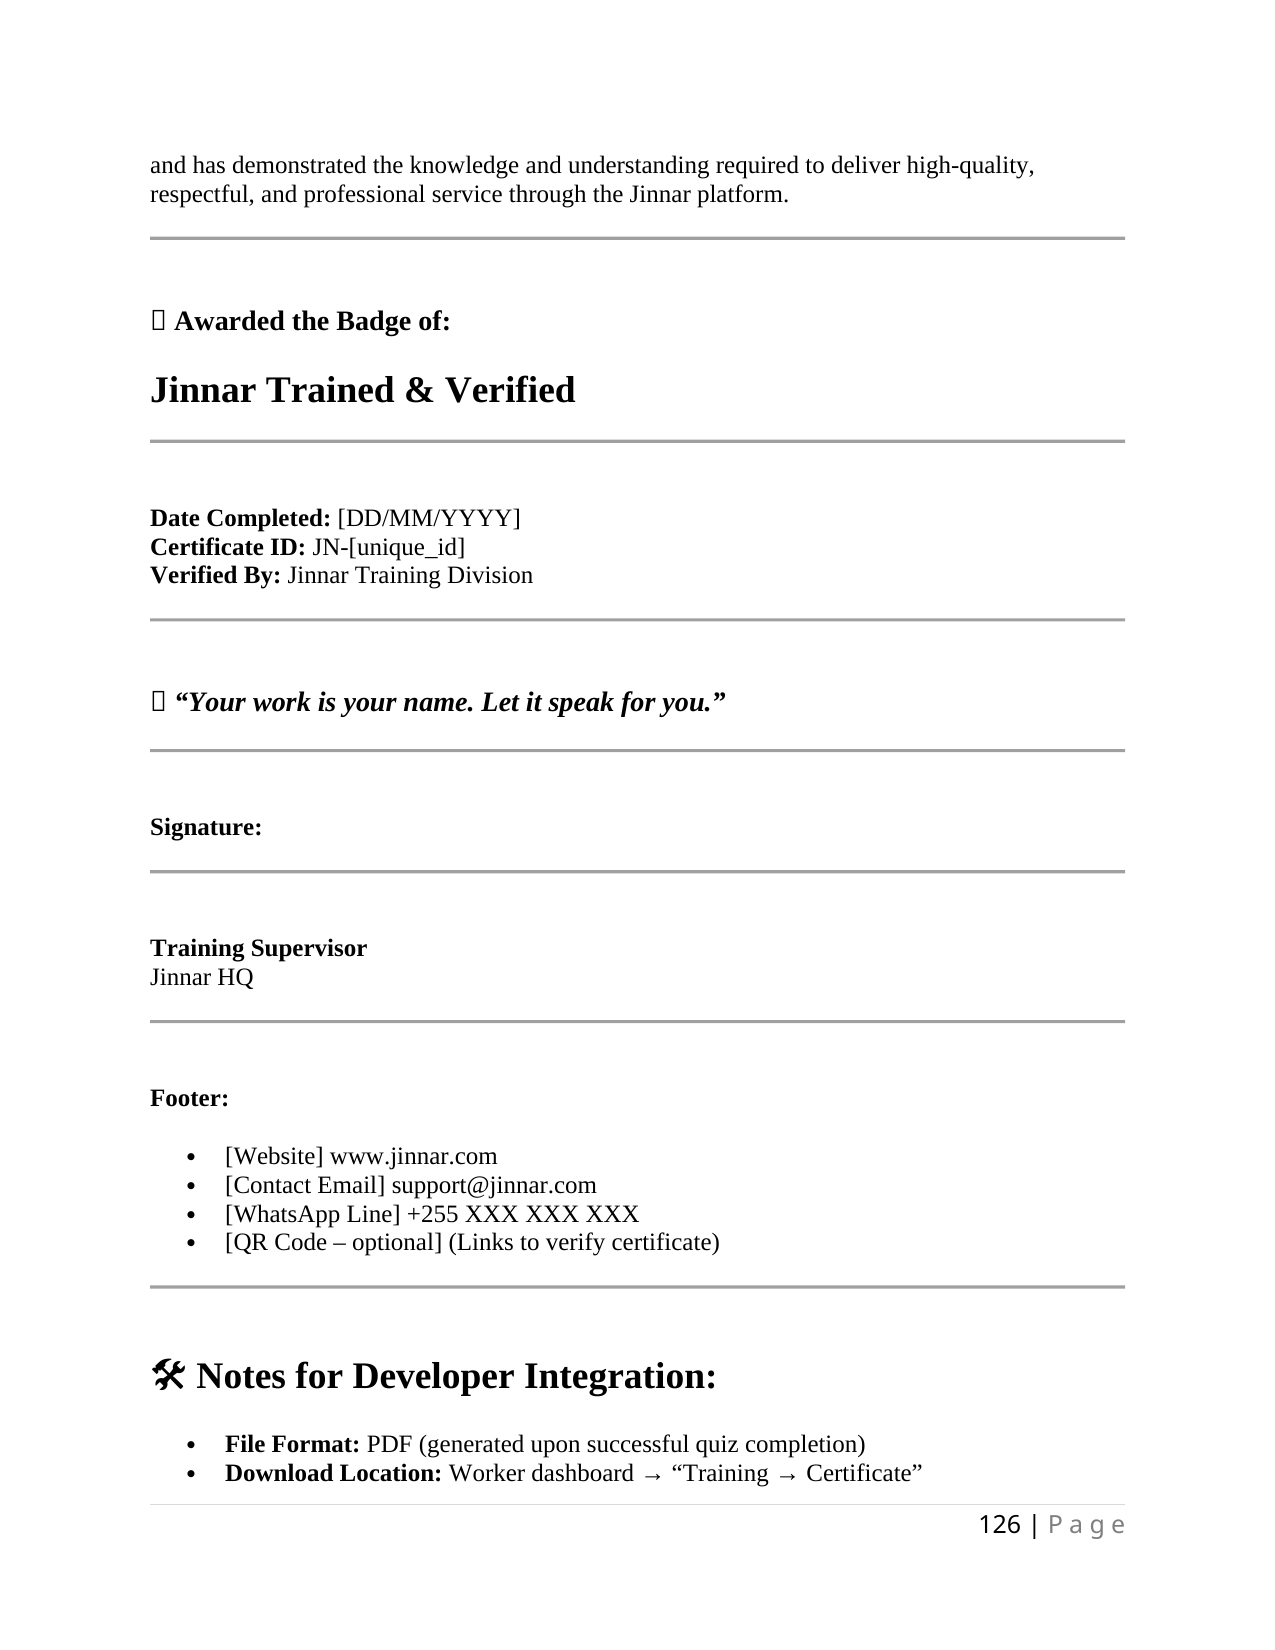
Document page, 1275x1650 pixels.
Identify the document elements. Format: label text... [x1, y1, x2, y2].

list File Format: PDF (generated upon successful quiz completion) [187, 1429, 1125, 1458]
text Jinnar Trained & Verified [150, 367, 1125, 411]
list [Website] www.jinnar.com [187, 1141, 1125, 1170]
text Signature: [150, 812, 1125, 841]
text 🛠️ Notes for Developer Integration: [150, 1349, 1125, 1400]
text and has demonstrated the knowledge and understanding required to deliver high-quality, respectful, and professional service through the Jinnar platform. [150, 150, 1125, 207]
text 📌 “Your work is your name. Let it speak for you.” [150, 682, 1125, 720]
text 🥇 Awarded the Badge of: [150, 300, 1125, 338]
list [WhatsApp Line] +255 XXX XXX XXX [187, 1199, 1125, 1227]
text Training Supervisor Jinnar HQ [150, 933, 1125, 991]
list Download Location: Worker dashboard → “Training → Certificate” [187, 1458, 1125, 1486]
text Date Completed: [DD/MM/YYYY] Certificate ID: JN-[unique_id] Verified By: Jinnar Training Division [150, 503, 1125, 589]
text Footer: [150, 1083, 1125, 1112]
list [Contact Email] support@jinnar.com [187, 1170, 1125, 1199]
list [QR Code – optional] (Links to verify certificate) [187, 1227, 1125, 1256]
